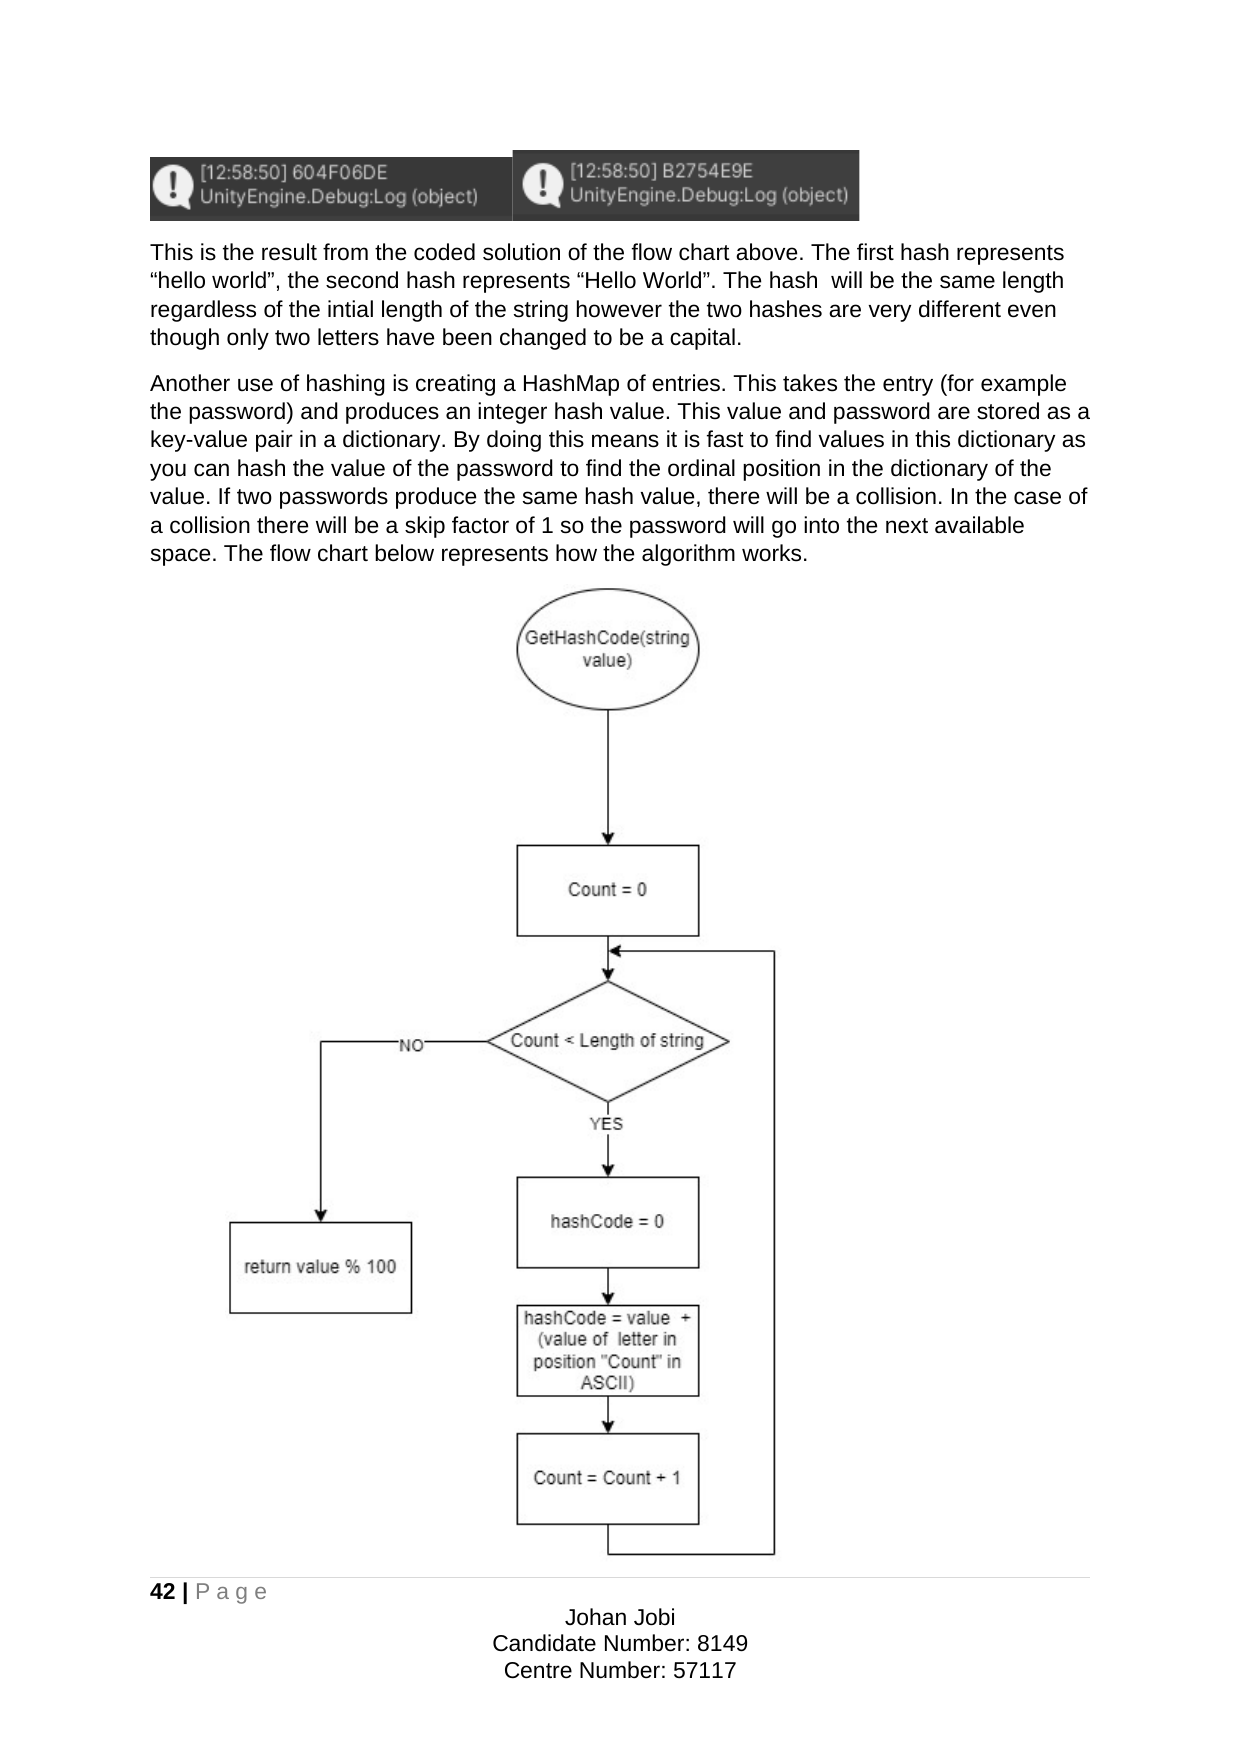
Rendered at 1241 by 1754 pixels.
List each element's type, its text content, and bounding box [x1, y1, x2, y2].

text Another use of hashing is creating a HashMap of entries. This takes the entry (for example the password) and produces an integer hash value. This value and password are stored as a key-value pair in a dictionary. By doing this means it is fast to find values in this dictionary as you can hash the value of the password to find the ordinal position in the dictionary of the value. If two passwords produce the same hash value, there will be a collision. In the case of a collision there will be a skip factor of 1 so the password will go into the next available space. The flow chart below represents how the algorithm works. [150, 369, 1090, 566]
picture [225, 584, 792, 1572]
text This is the result from the coded solution of the flow chart above. The first hash represents “hello world”, the second hash represents “Hello World”. The hash will be the same length regardless of the intial length of the string however the two hashes are very different even though only two letters have been changed to be a capital. [150, 239, 1090, 351]
picture [150, 150, 860, 221]
